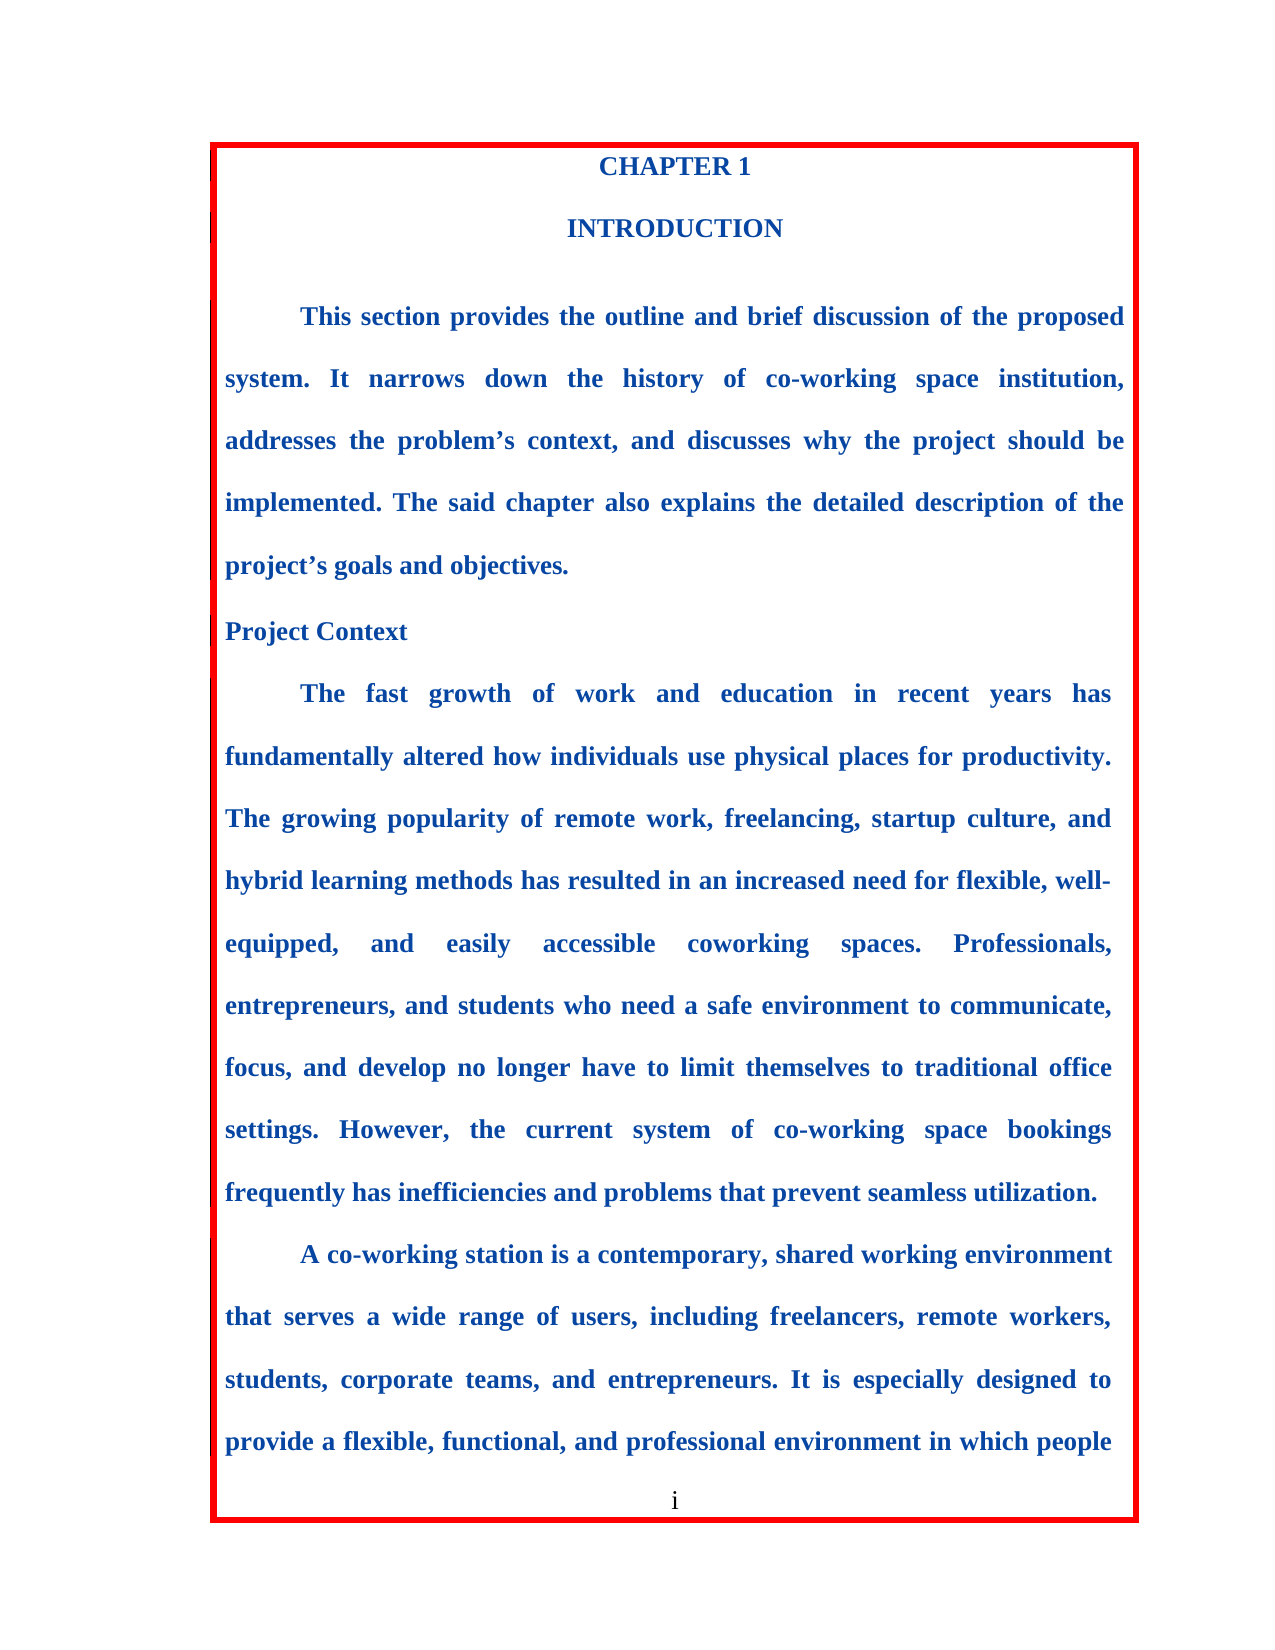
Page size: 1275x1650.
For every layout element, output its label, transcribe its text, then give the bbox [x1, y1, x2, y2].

text This section provides the outline and brief discussion of the proposed system. It narrows down the history of co-working space institution, addresses the problem’s context, and discusses why the project should be implemented. The said chapter also explains the detailed description of the project’s goals and objectives. [225, 299, 1125, 580]
subtitle Project Context [225, 615, 1125, 646]
subtitle INTRODUCTION [225, 212, 1125, 243]
text CHAPTER 1 [225, 150, 1125, 181]
text The fast growth of work and education in recent years has fundamentally altered how individuals use physical places for productivity. The growing popularity of remote work, freelancing, startup culture, and hybrid learning methods has resulted in an increased need for flexible, well-equipped, and easily accessible coworking spaces. Professionals, entrepreneurs, and students who need a safe environment to communicate, focus, and develop no longer have to limit themselves to traditional office settings. However, the current system of co-working space bookings frequently has inefficiencies and problems that prevent seamless utilization. [225, 677, 1113, 1207]
